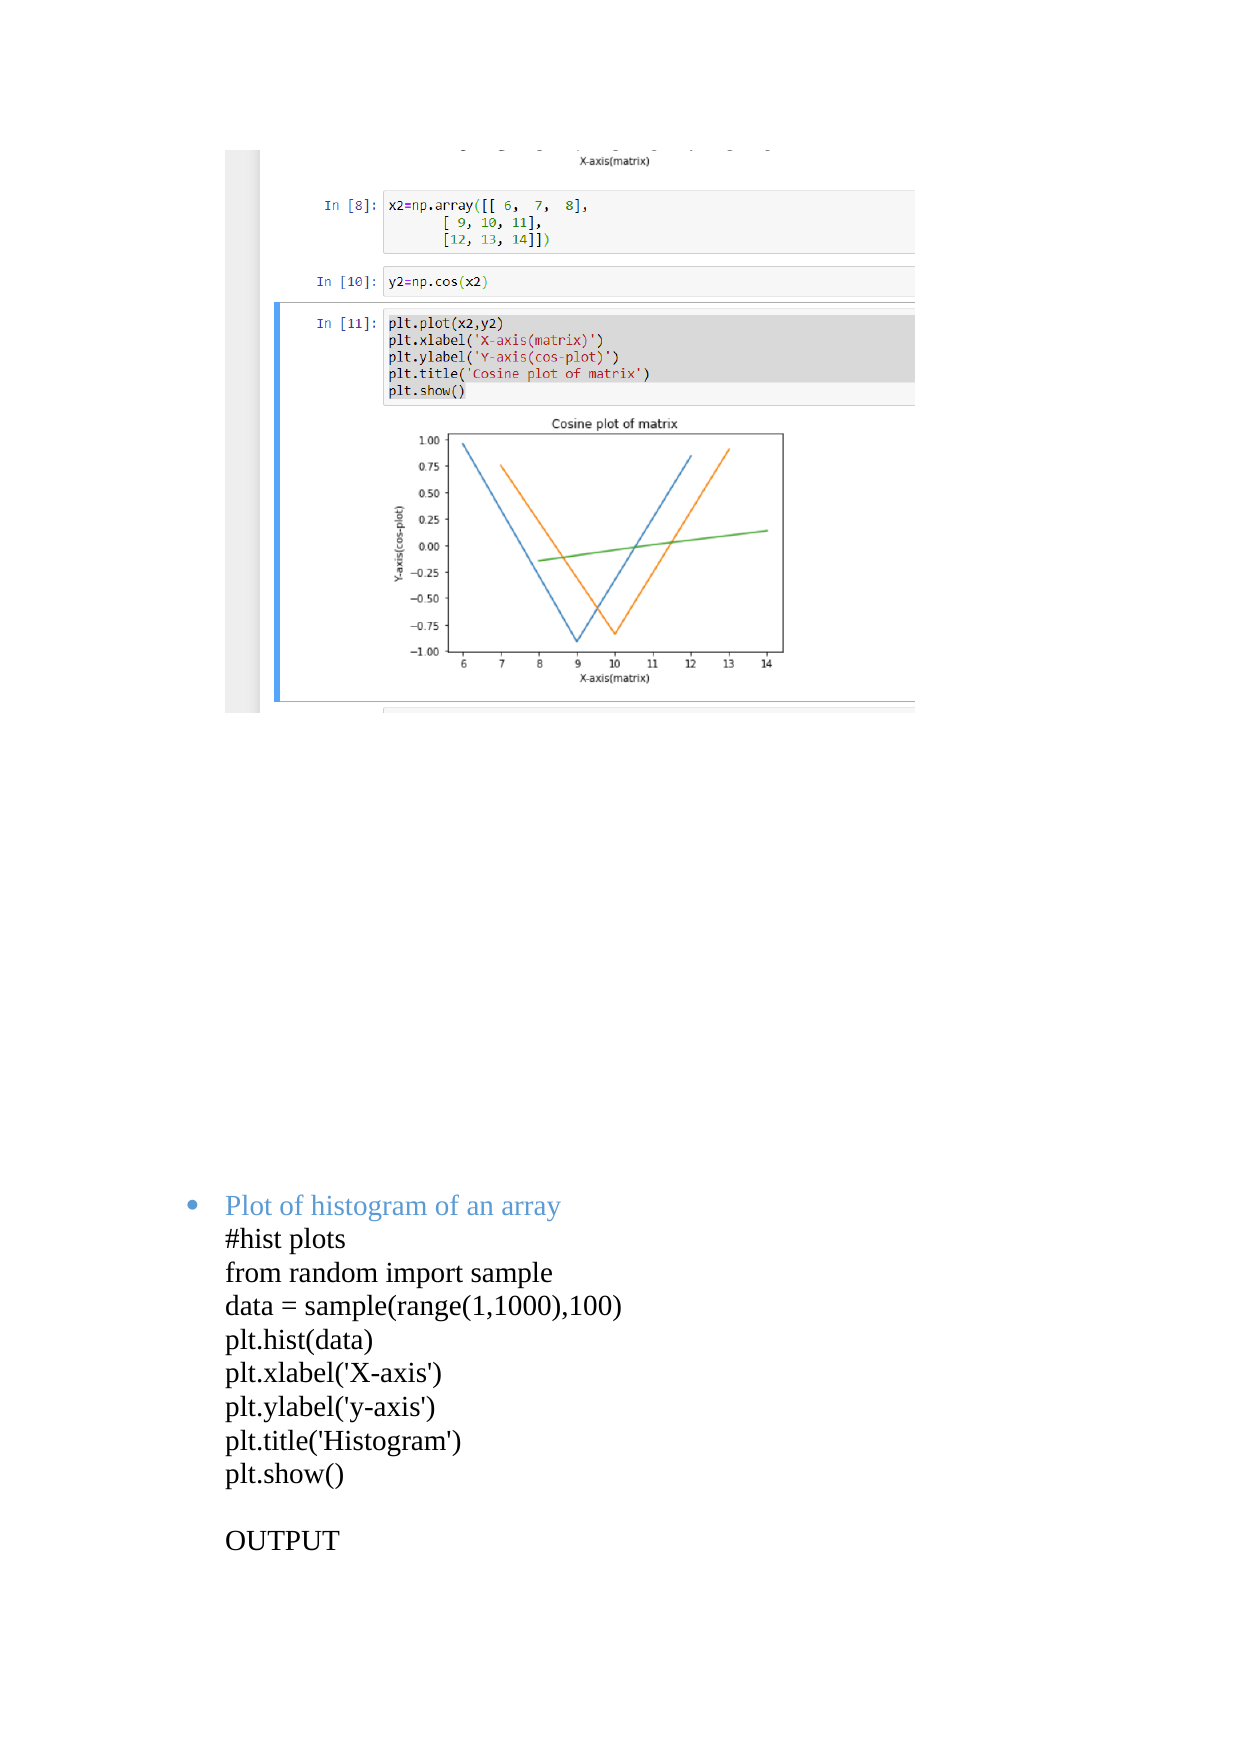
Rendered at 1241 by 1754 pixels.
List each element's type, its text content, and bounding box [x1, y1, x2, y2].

list from random import sample [225, 1255, 1090, 1288]
list Plot of histogram of an array [187, 1188, 1090, 1221]
list plt.xlabel('X-axis') [225, 1356, 1090, 1389]
list plt.title('Histogram') [225, 1423, 1090, 1456]
list plt.hist(data) [225, 1322, 1090, 1356]
list plt.ylabel('y-axis') [225, 1389, 1090, 1423]
list OUTPUT [225, 1523, 1090, 1557]
list data = sample(range(1,1000),100) [225, 1288, 1090, 1322]
list plt.show() [225, 1456, 1090, 1490]
picture [225, 150, 915, 713]
list #hist plots [225, 1221, 1090, 1255]
